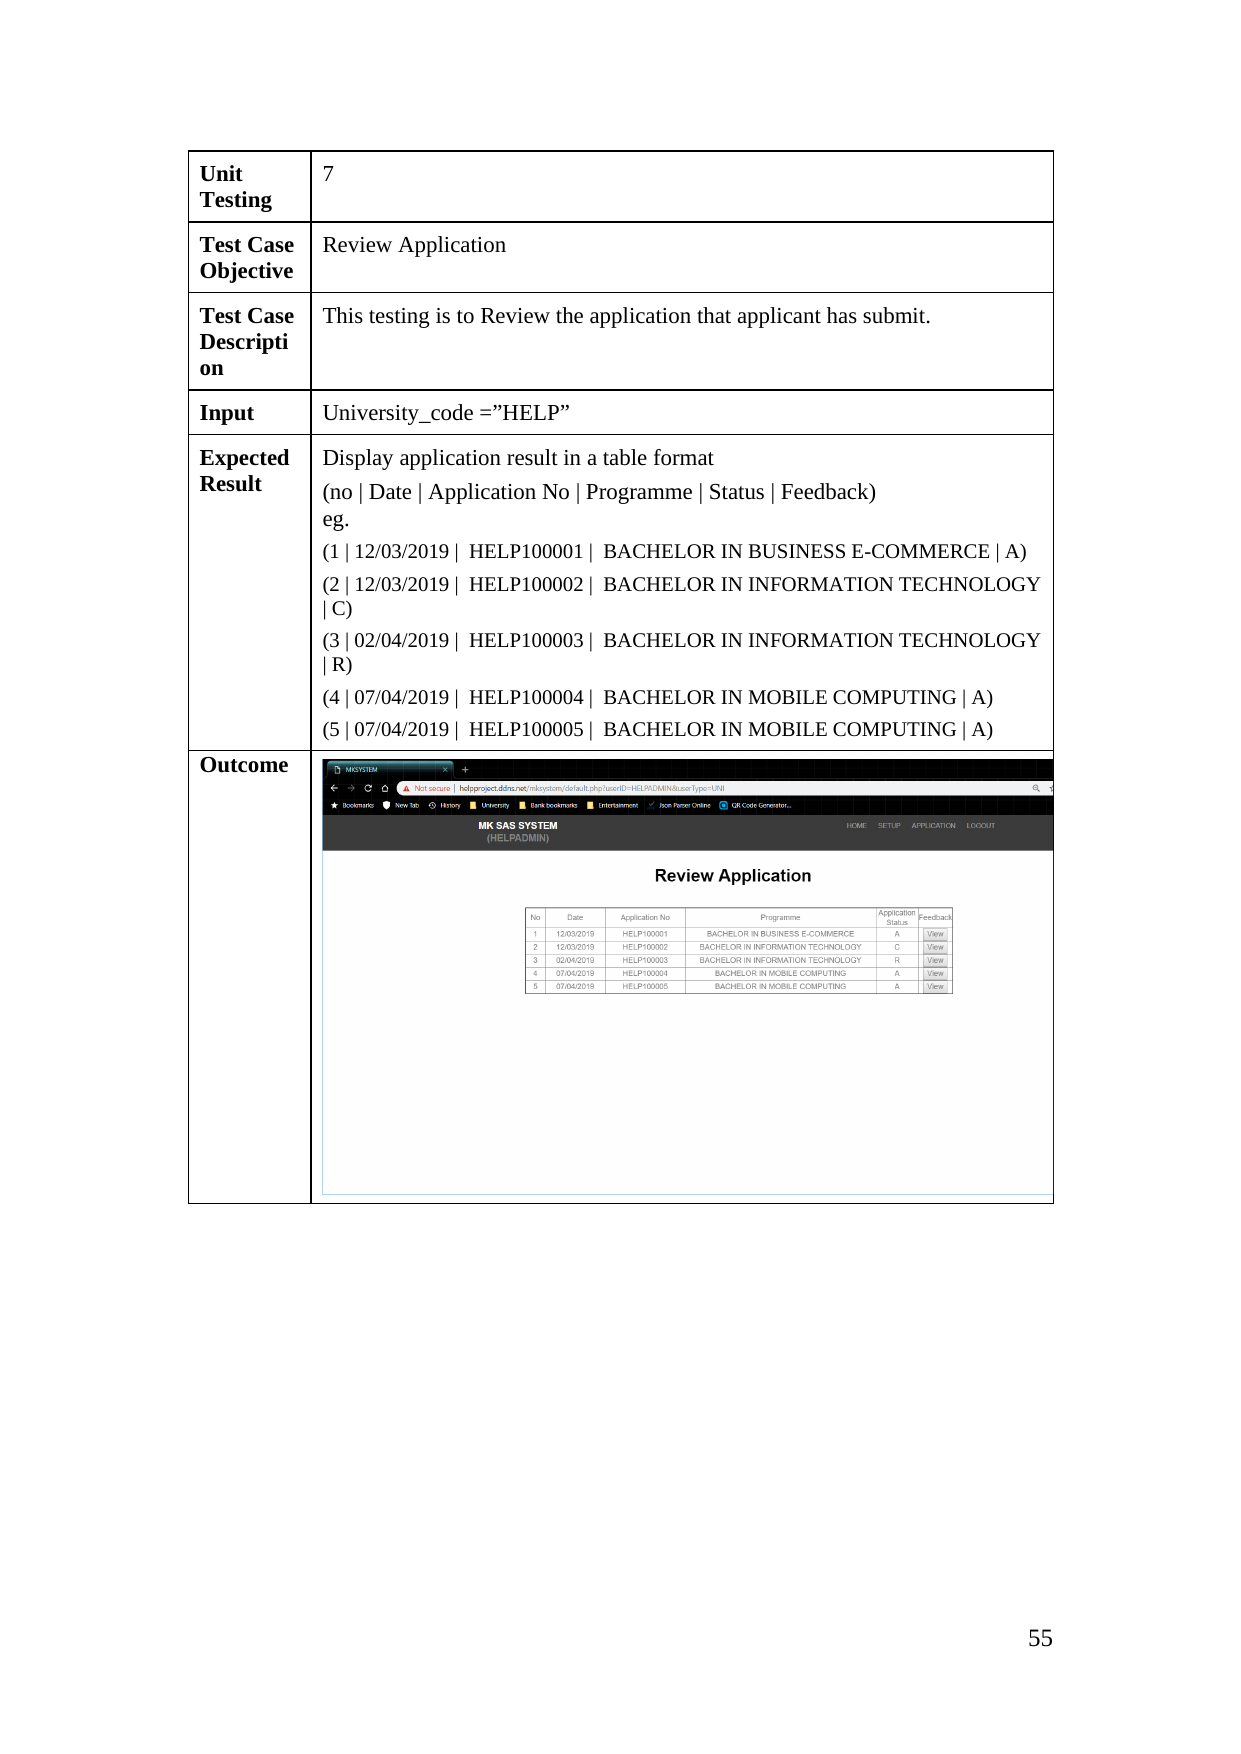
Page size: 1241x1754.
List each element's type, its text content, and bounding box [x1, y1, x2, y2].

table_cell Outcome [189, 751, 310, 1203]
table_cell This testing is to Review the application that applicant has submit. [312, 293, 1053, 389]
table_header 7 [312, 152, 1053, 221]
table_cell Display application result in a table format (no | Date | Application No | Programme | Status | Feedback) eg. (1 | 12/03/2019 | HELP100001 | BACHELOR IN BUSINESS E-COMMERCE | A) (2 | 12/03/2019 | HELP100002 | BACHELOR IN INFORMATION TECHNOLOGY | C) (3 | 02/04/2019 | HELP100003 | BACHELOR IN INFORMATION TECHNOLOGY | R) (4 | 07/04/2019 | HELP100004 | BACHELOR IN MOBILE COMPUTING | A) (5 | 07/04/2019 | HELP100005 | BACHELOR IN MOBILE COMPUTING | A) [312, 435, 1053, 749]
table_cell University_code =”HELP” [312, 391, 1053, 434]
table_cell Input [189, 391, 310, 434]
picture [322, 759, 1054, 1195]
table_cell Review Application [312, 223, 1053, 292]
table_cell Expected Result [189, 435, 310, 749]
table_cell Test Case Description [189, 293, 310, 389]
table_cell Test Case Objective [189, 223, 310, 292]
table_cell [312, 751, 1053, 1203]
table_header Unit Testing [189, 152, 310, 221]
